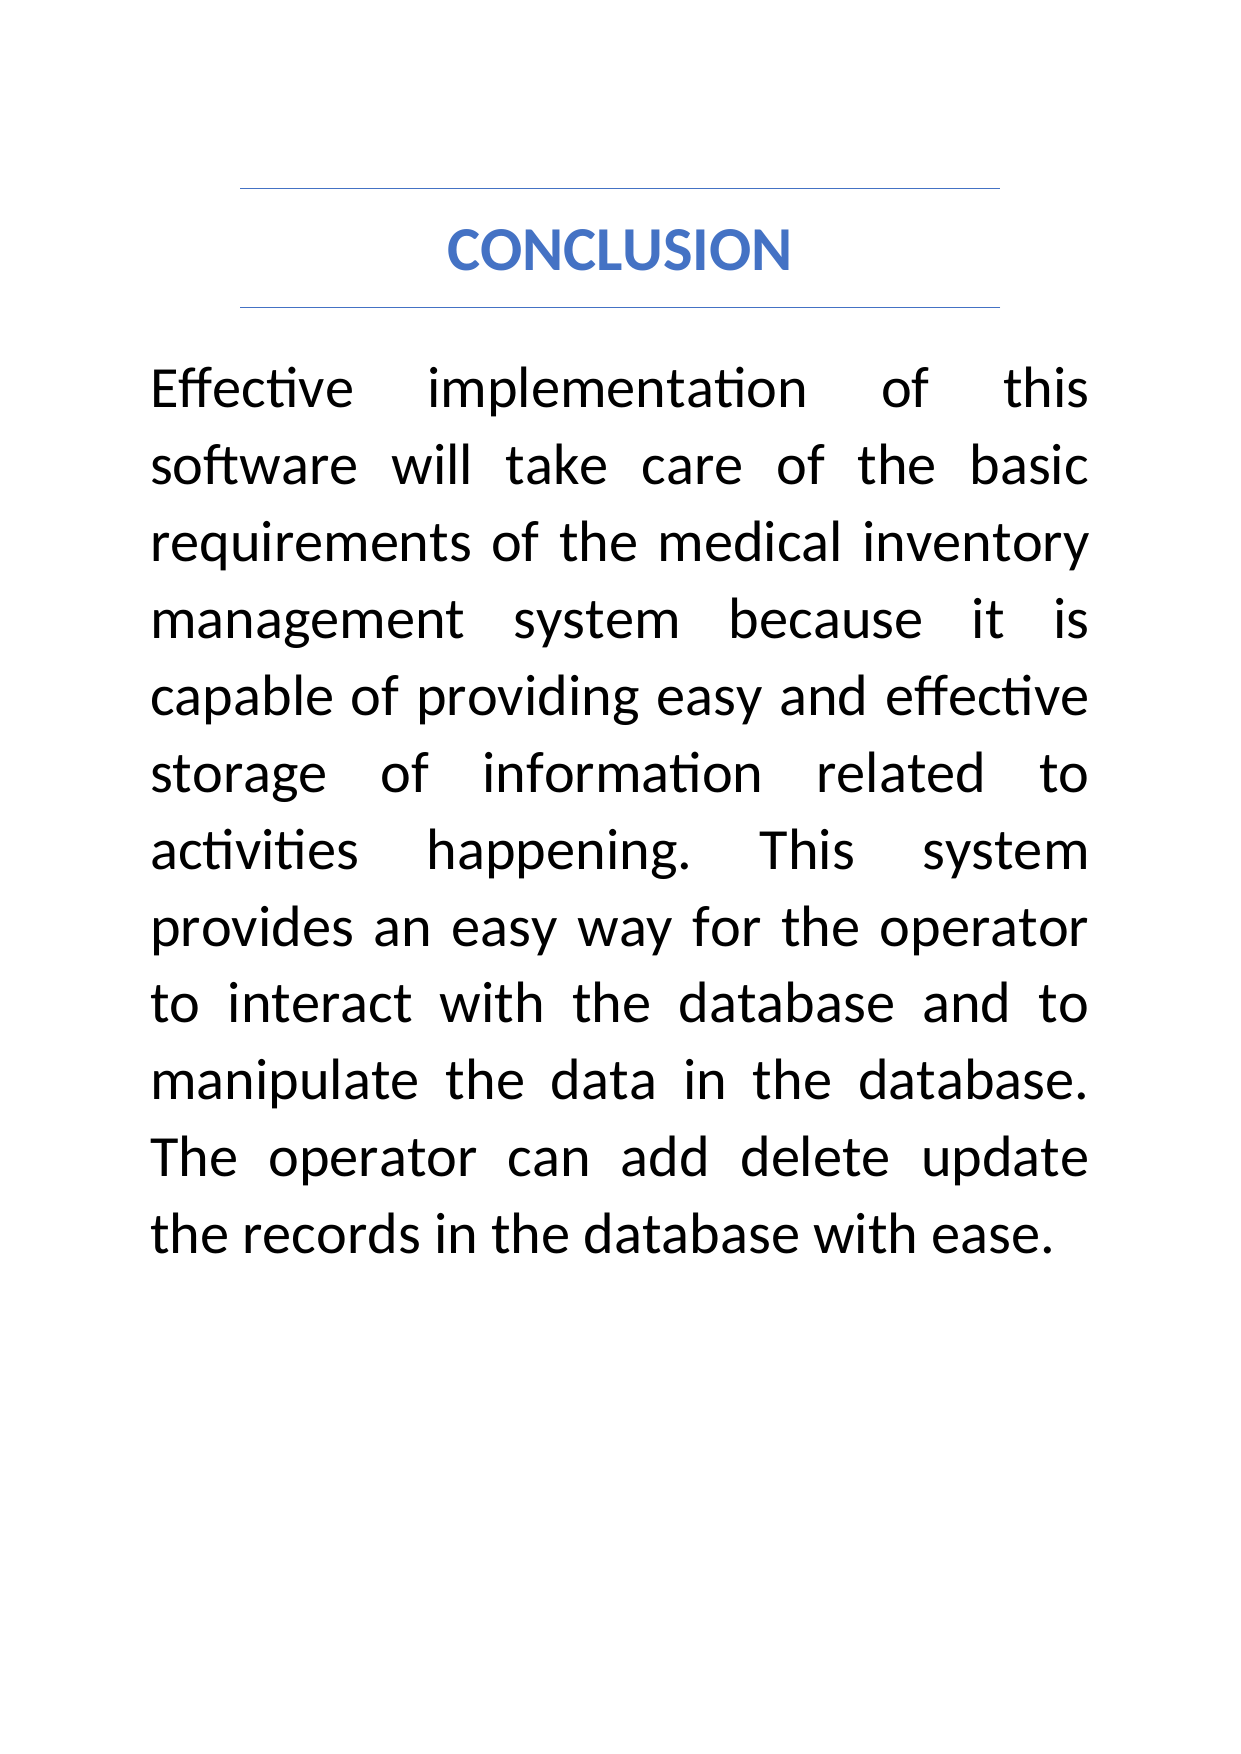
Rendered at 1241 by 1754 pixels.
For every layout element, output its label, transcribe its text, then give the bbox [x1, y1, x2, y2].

text CONCLUSION [240, 189, 1000, 307]
text Effective implementation of this software will take care of the basic requirements of the medical inventory management system because it is capable of providing easy and effective storage of information related to activities happening. This system provides an easy way for the operator to interact with the database and to manipulate the data in the database. The operator can add delete update the records in the database with ease. [150, 351, 1090, 1268]
